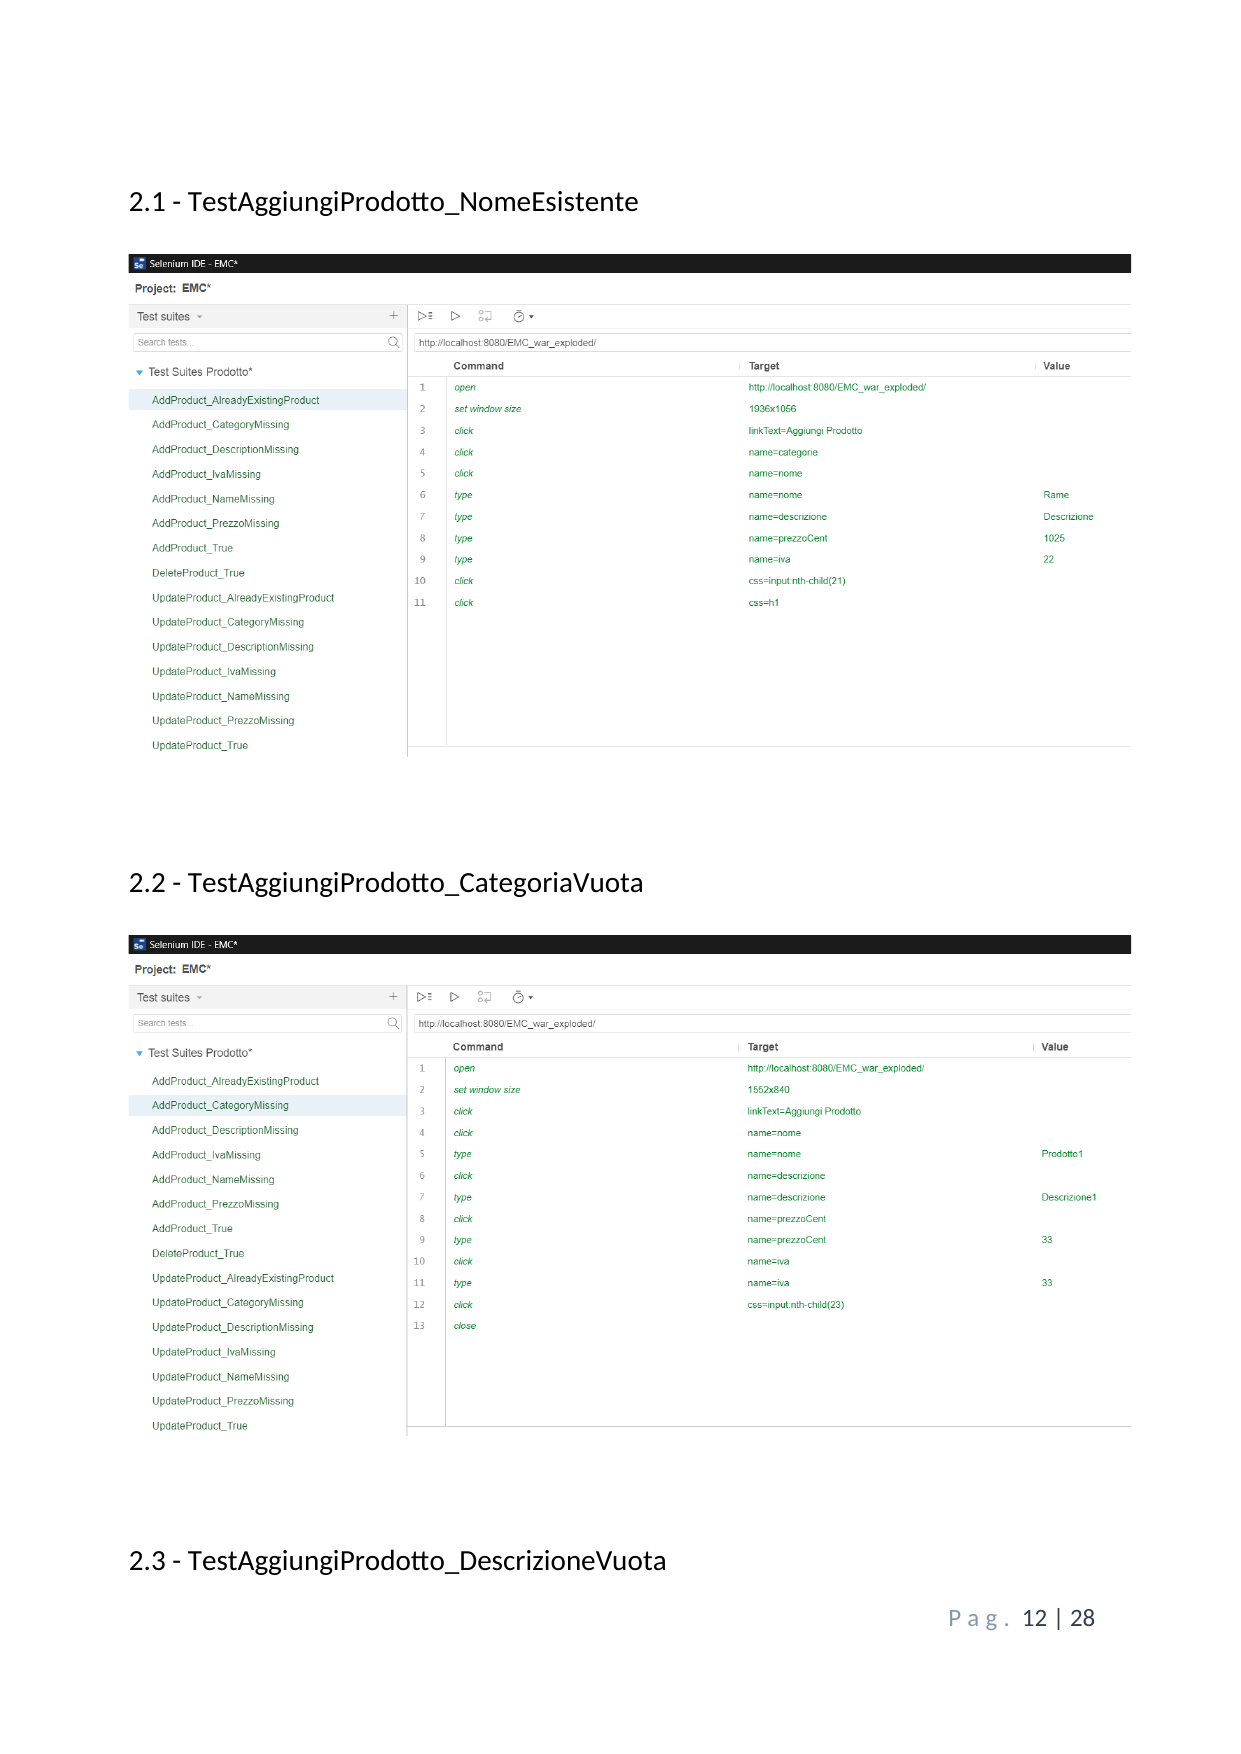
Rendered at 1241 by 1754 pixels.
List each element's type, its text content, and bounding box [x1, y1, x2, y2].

picture [128, 254, 1132, 757]
text 2.1 - TestAggiungiProdotto_NomeEsistente [129, 183, 1122, 219]
picture [128, 935, 1132, 1436]
text 2.3 - TestAggiungiProdotto_DescrizioneVuota [129, 1542, 1122, 1578]
text 2.2 - TestAggiungiProdotto_CategoriaVuota [129, 864, 1122, 899]
